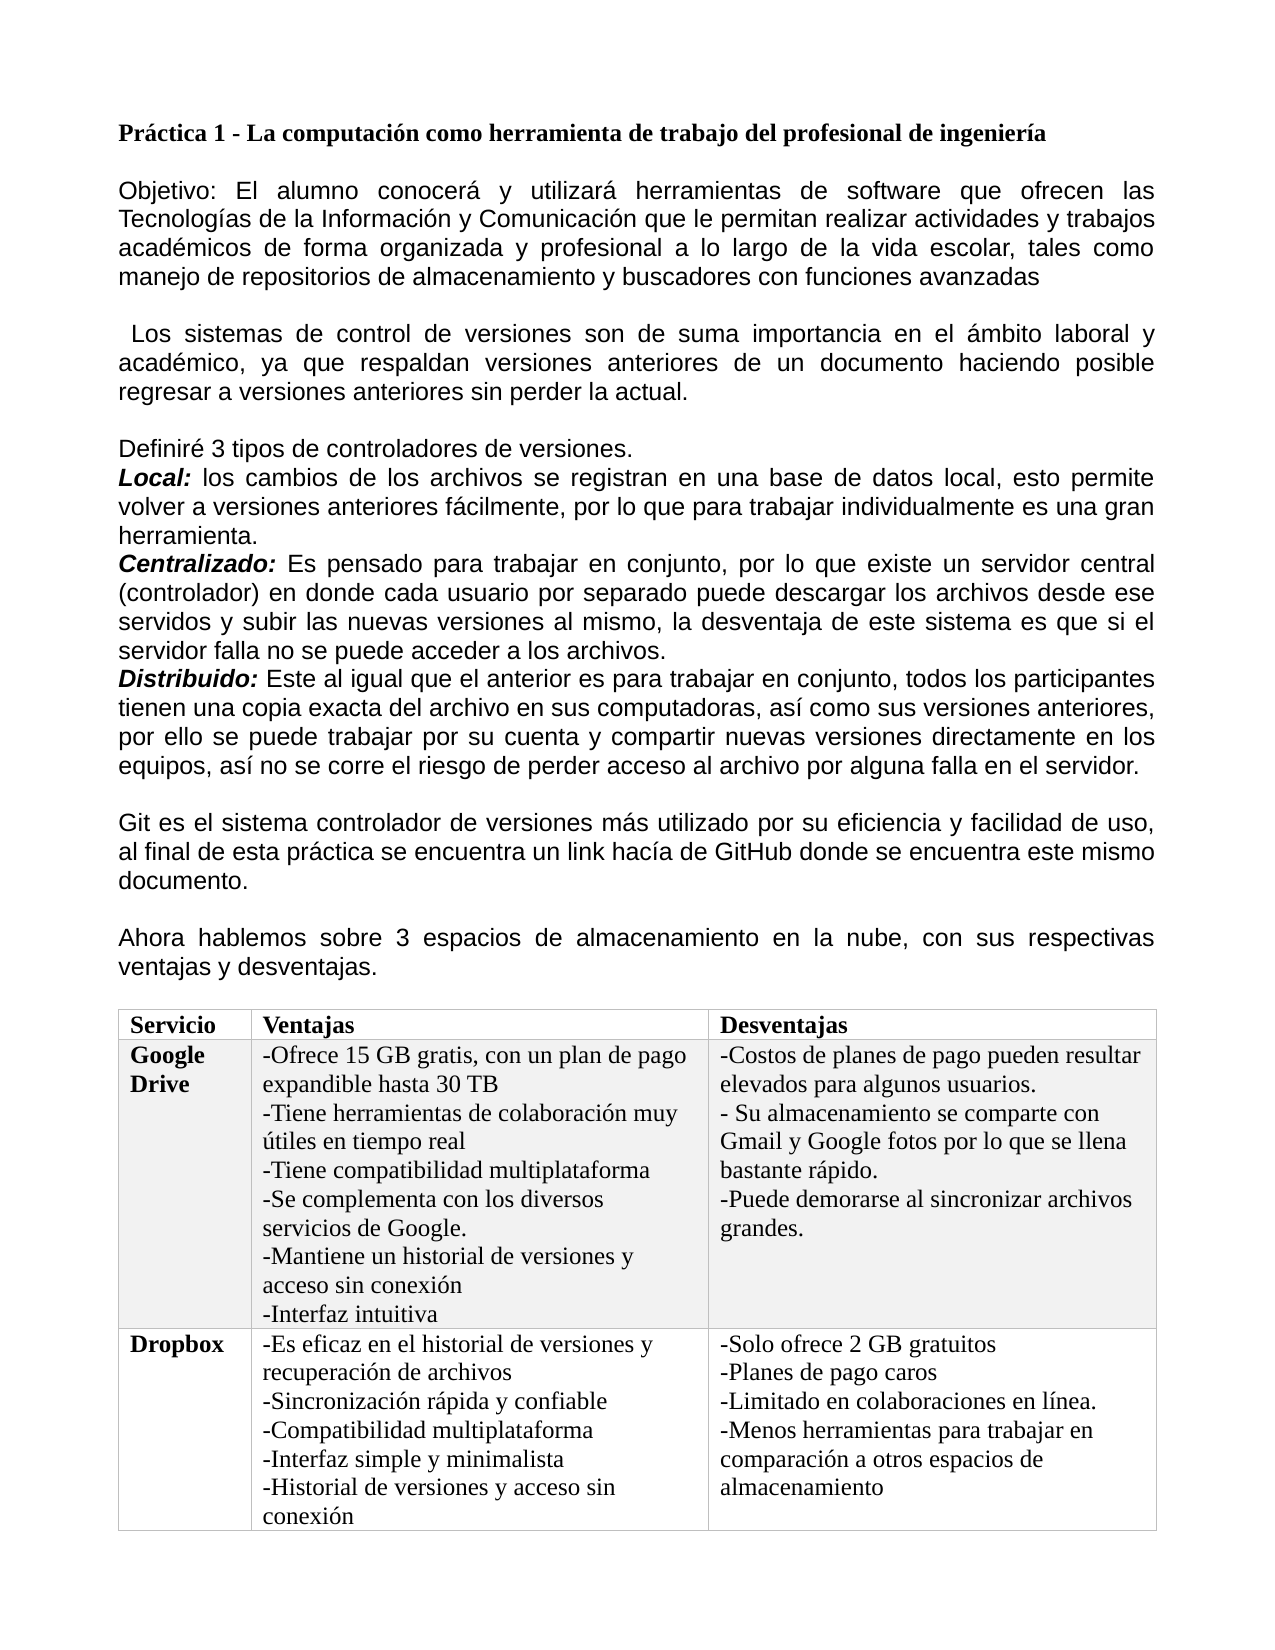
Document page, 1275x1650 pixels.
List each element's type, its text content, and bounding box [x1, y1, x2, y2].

text Distribuido: Este al igual que el anterior es para trabajar en conjunto, todos los participantes tienen una copia exacta del archivo en sus computadoras, así como sus versiones anteriores, por ello se puede trabajar por su cuenta y compartir nuevas versiones directamente en los equipos, así no se corre el riesgo de perder acceso al archivo por alguna falla en el servidor. [118, 664, 1157, 779]
text Definiré 3 tipos de controladores de versiones. [118, 434, 1157, 463]
table_header Desventajas [709, 1010, 1156, 1039]
text Objetivo: El alumno conocerá y utilizará herramientas de software que ofrecen las Tecnologías de la Información y Comunicación que le permitan realizar actividades y trabajos académicos de forma organizada y profesional a lo largo de la vida escolar, tales como manejo de repositorios de almacenamiento y buscadores con funciones avanzadas [118, 176, 1157, 291]
table_header Ventajas [252, 1010, 708, 1039]
text Ahora hablemos sobre 3 espacios de almacenamiento en la nube, con sus respectivas ventajas y desventajas. [118, 923, 1157, 981]
text Los sistemas de control de versiones son de suma importancia en el ámbito laboral y académico, ya que respaldan versiones anteriores de un documento haciendo posible regresar a versiones anteriores sin perder la actual. [118, 319, 1157, 406]
table_cell -Solo ofrece 2 GB gratuitos -Planes de pago caros -Limitado en colaboraciones en línea. -Menos herramientas para trabajar en comparación a otros espacios de almacenamiento [709, 1329, 1156, 1530]
table_cell Google Drive [119, 1040, 251, 1328]
text Centralizado: Es pensado para trabajar en conjunto, por lo que existe un servidor central (controlador) en donde cada usuario por separado puede descargar los archivos desde ese servidos y subir las nuevas versiones al mismo, la desventaja de este sistema es que si el servidor falla no se puede acceder a los archivos. [118, 549, 1157, 664]
text Local: los cambios de los archivos se registran en una base de datos local, esto permite volver a versiones anteriores fácilmente, por lo que para trabajar individualmente es una gran herramienta. [118, 463, 1157, 549]
table_cell -Ofrece 15 GB gratis, con un plan de pago expandible hasta 30 TB -Tiene herramientas de colaboración muy útiles en tiempo real -Tiene compatibilidad multiplataforma -Se complementa con los diversos servicios de Google. -Mantiene un historial de versiones y acceso sin conexión -Interfaz intuitiva [252, 1040, 708, 1328]
table_cell -Es eficaz en el historial de versiones y recuperación de archivos -Sincronización rápida y confiable -Compatibilidad multiplataforma -Interfaz simple y minimalista -Historial de versiones y acceso sin conexión [252, 1329, 708, 1530]
table_cell Dropbox [119, 1329, 251, 1530]
table_header Servicio [119, 1010, 251, 1039]
text Git es el sistema controlador de versiones más utilizado por su eficiencia y facilidad de uso, al final de esta práctica se encuentra un link hacía de GitHub donde se encuentra este mismo documento. [118, 808, 1157, 894]
text Práctica 1 - La computación como herramienta de trabajo del profesional de ingeniería [118, 118, 1157, 147]
table_cell -Costos de planes de pago pueden resultar elevados para algunos usuarios. - Su almacenamiento se comparte con Gmail y Google fotos por lo que se llena bastante rápido. -Puede demorarse al sincronizar archivos grandes. [709, 1040, 1156, 1328]
